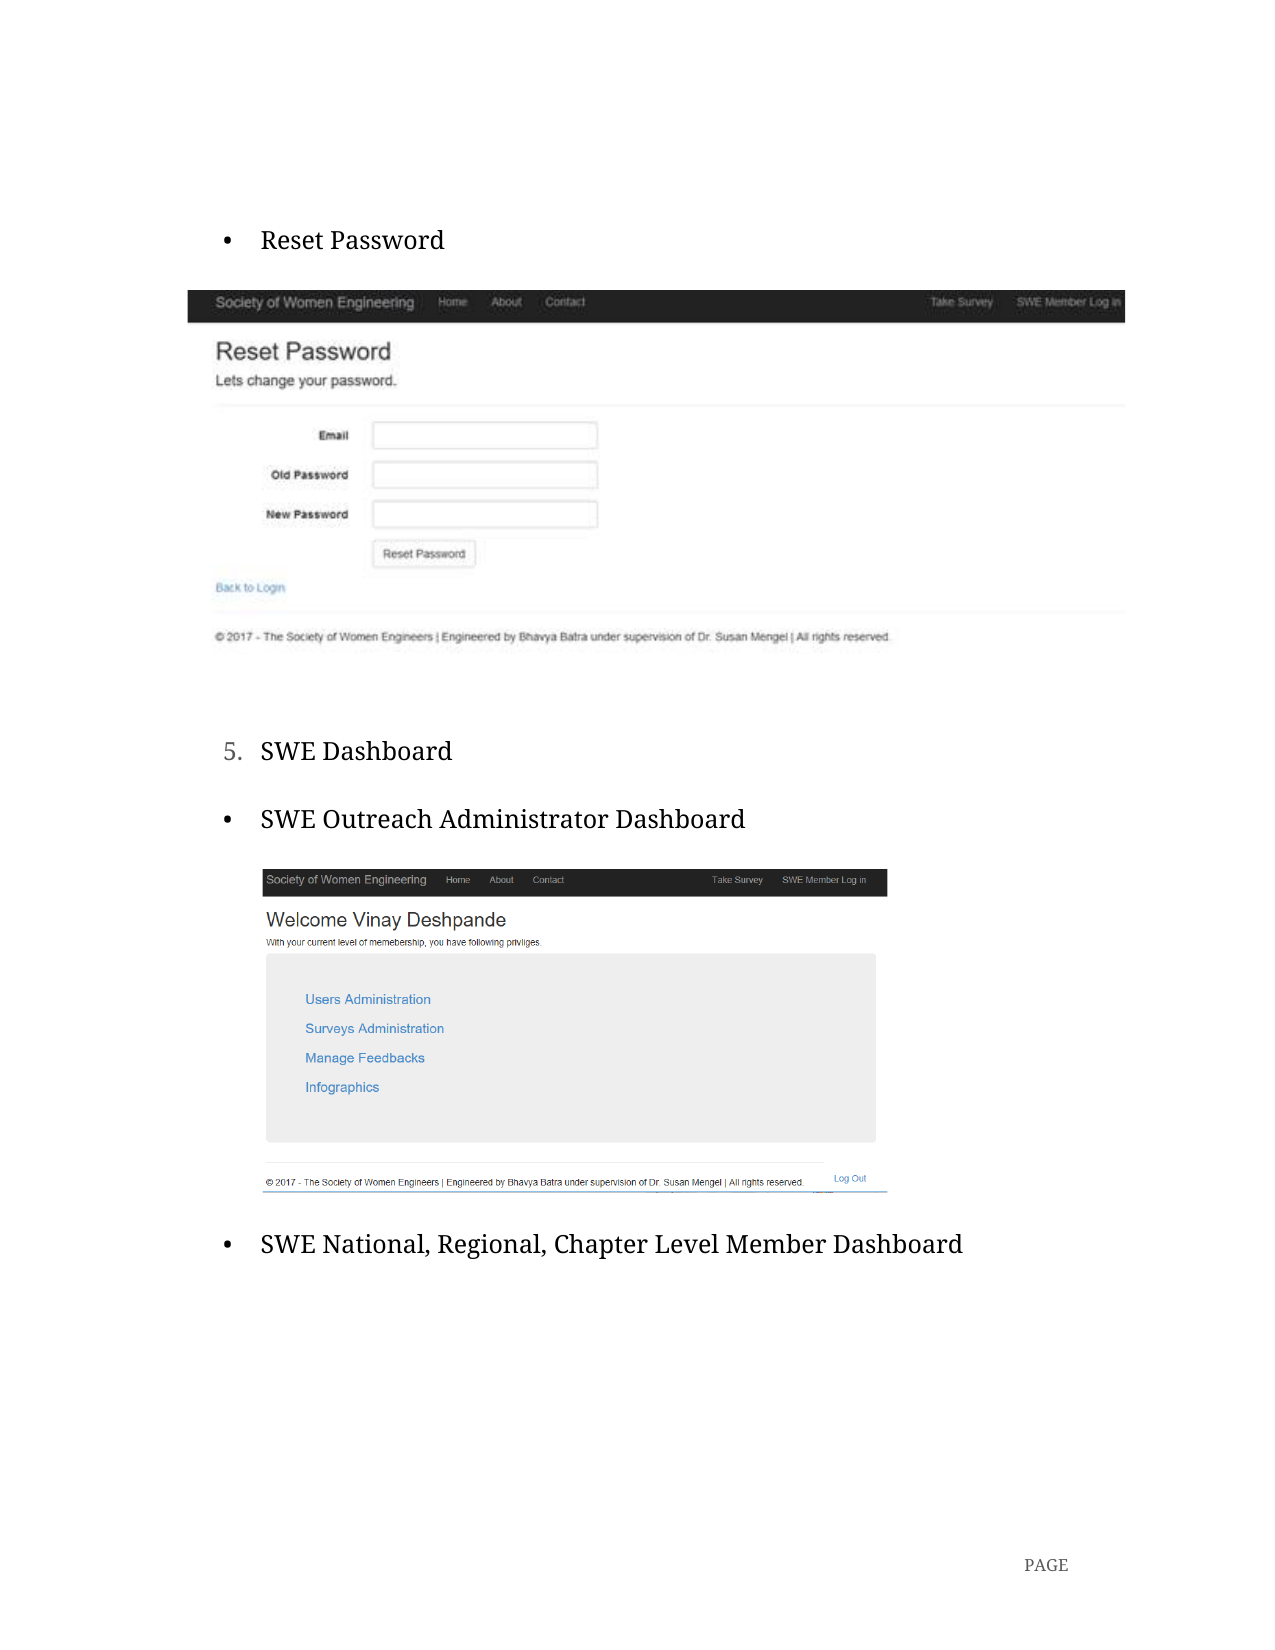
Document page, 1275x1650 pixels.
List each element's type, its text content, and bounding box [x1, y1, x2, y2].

picture [262, 869, 888, 1193]
list Reset Password [223, 222, 1223, 256]
list SWE National, Regional, Chapter Level Member Dashboard [223, 1226, 1223, 1260]
picture [187, 290, 1125, 666]
list SWE Outreach Administrator Dashboard [223, 802, 1223, 836]
list SWE Dashboard [223, 733, 1223, 768]
